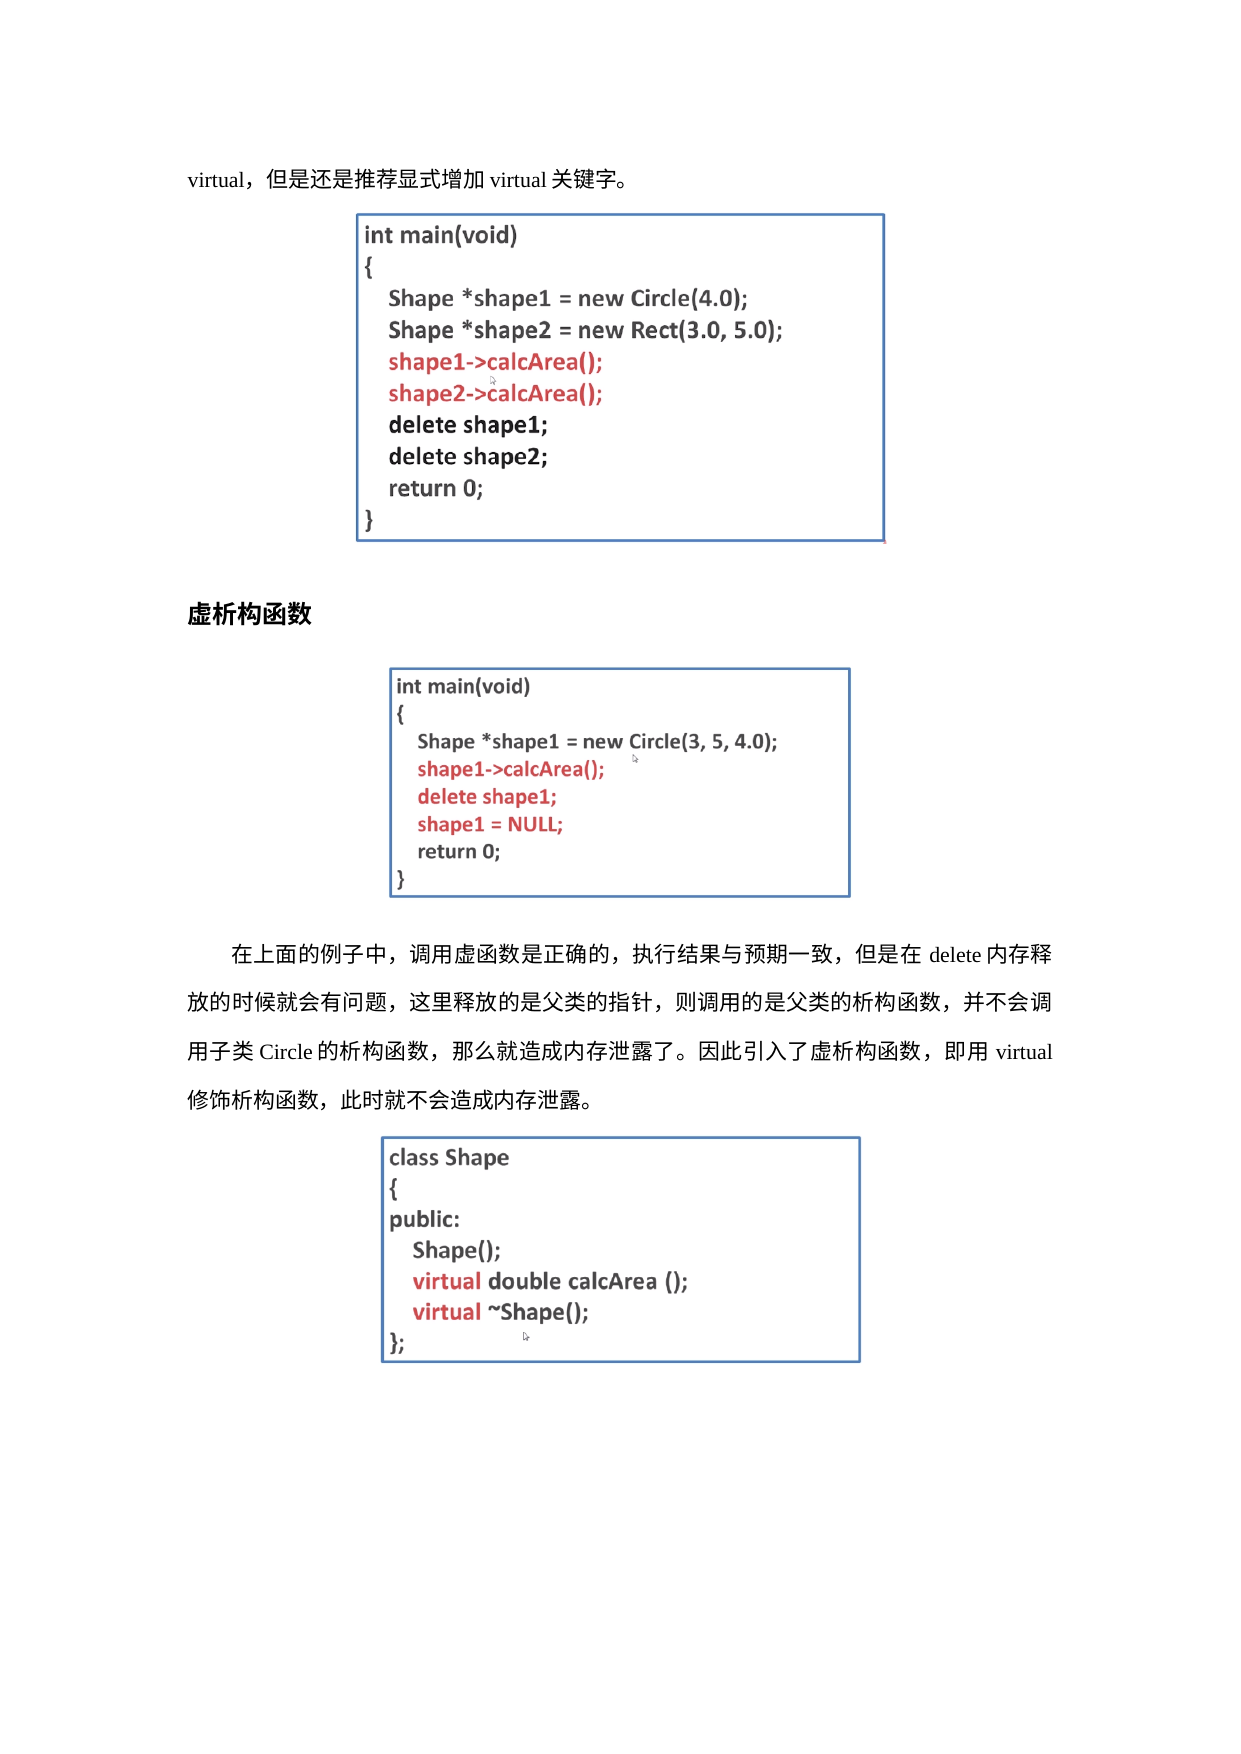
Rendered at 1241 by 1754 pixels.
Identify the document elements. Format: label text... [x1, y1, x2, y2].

text 在上面的例子中，调用虚函数是正确的，执行结果与预期一致，但是在delete内存释放的时候就会有问题，这里释放的是父类的指针，则调用的是父类的析构函数，并不会调用子类Circle的析构函数，那么就造成内存泄露了。因此引入了虚析构函数，即用virtual修饰析构函数，此时就不会造成内存泄露。 [187, 936, 1053, 1115]
picture [353, 210, 887, 544]
subtitle 虚析构函数 [187, 580, 1053, 645]
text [187, 162, 1053, 194]
picture [377, 1130, 864, 1366]
picture [382, 663, 858, 907]
